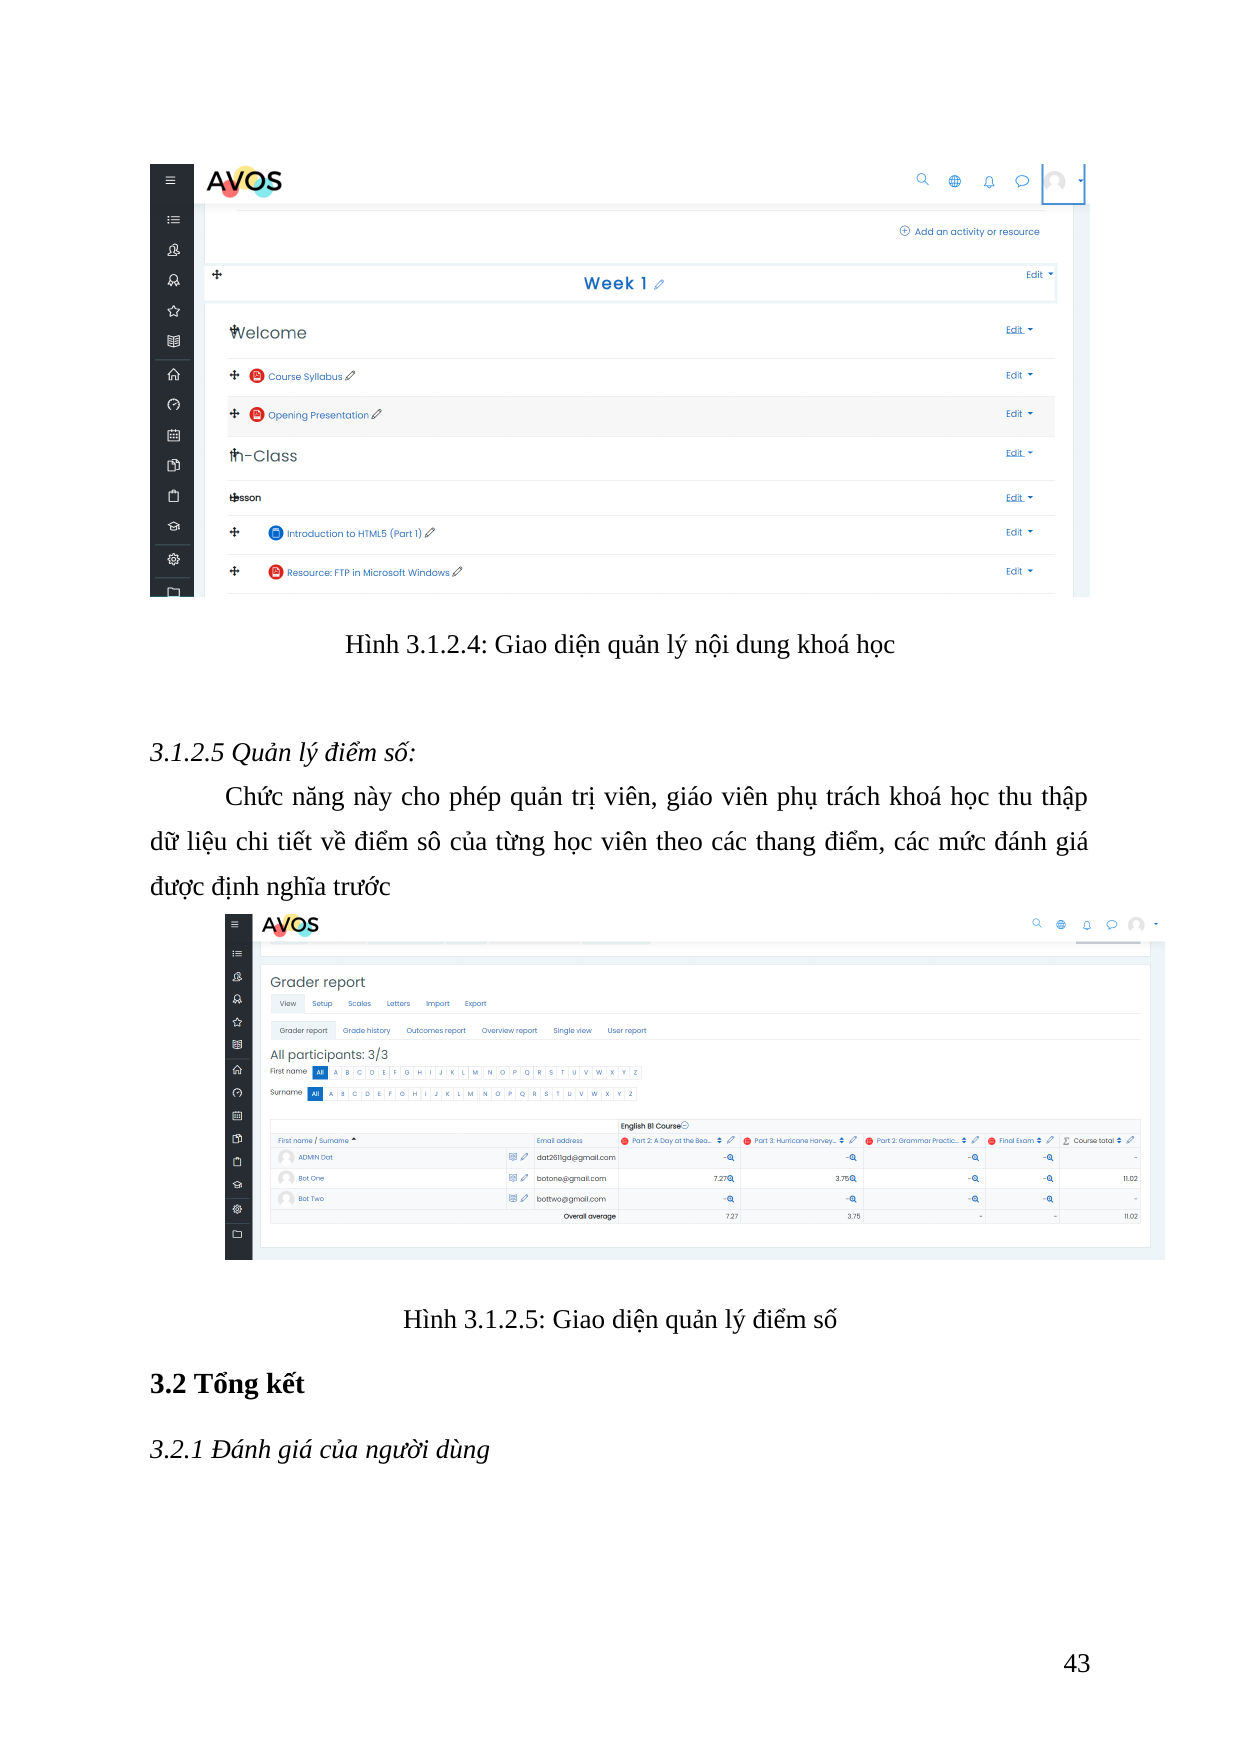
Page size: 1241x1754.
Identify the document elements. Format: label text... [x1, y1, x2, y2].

picture [225, 914, 1166, 1260]
text Hình 3.1.2.5: Giao diện quản lý điểm số [150, 1300, 1090, 1338]
subtitle Quản lý điểm số: [150, 733, 1090, 771]
subtitle Tổng kết [150, 1364, 1124, 1402]
subtitle Đánh giá của người dùng [150, 1429, 1090, 1467]
picture [150, 164, 1091, 597]
text Hình 3.1.2.4: Giao diện quản lý nội dung khoá học [150, 625, 1090, 662]
text Chức năng này cho phép quản trị viên, giáo viên phụ trách khoá học thu thập dữ liệu chi tiết về điểm sô của từng học viên theo các thang điểm, các mức đánh giá được định nghĩa trước [150, 777, 1090, 904]
